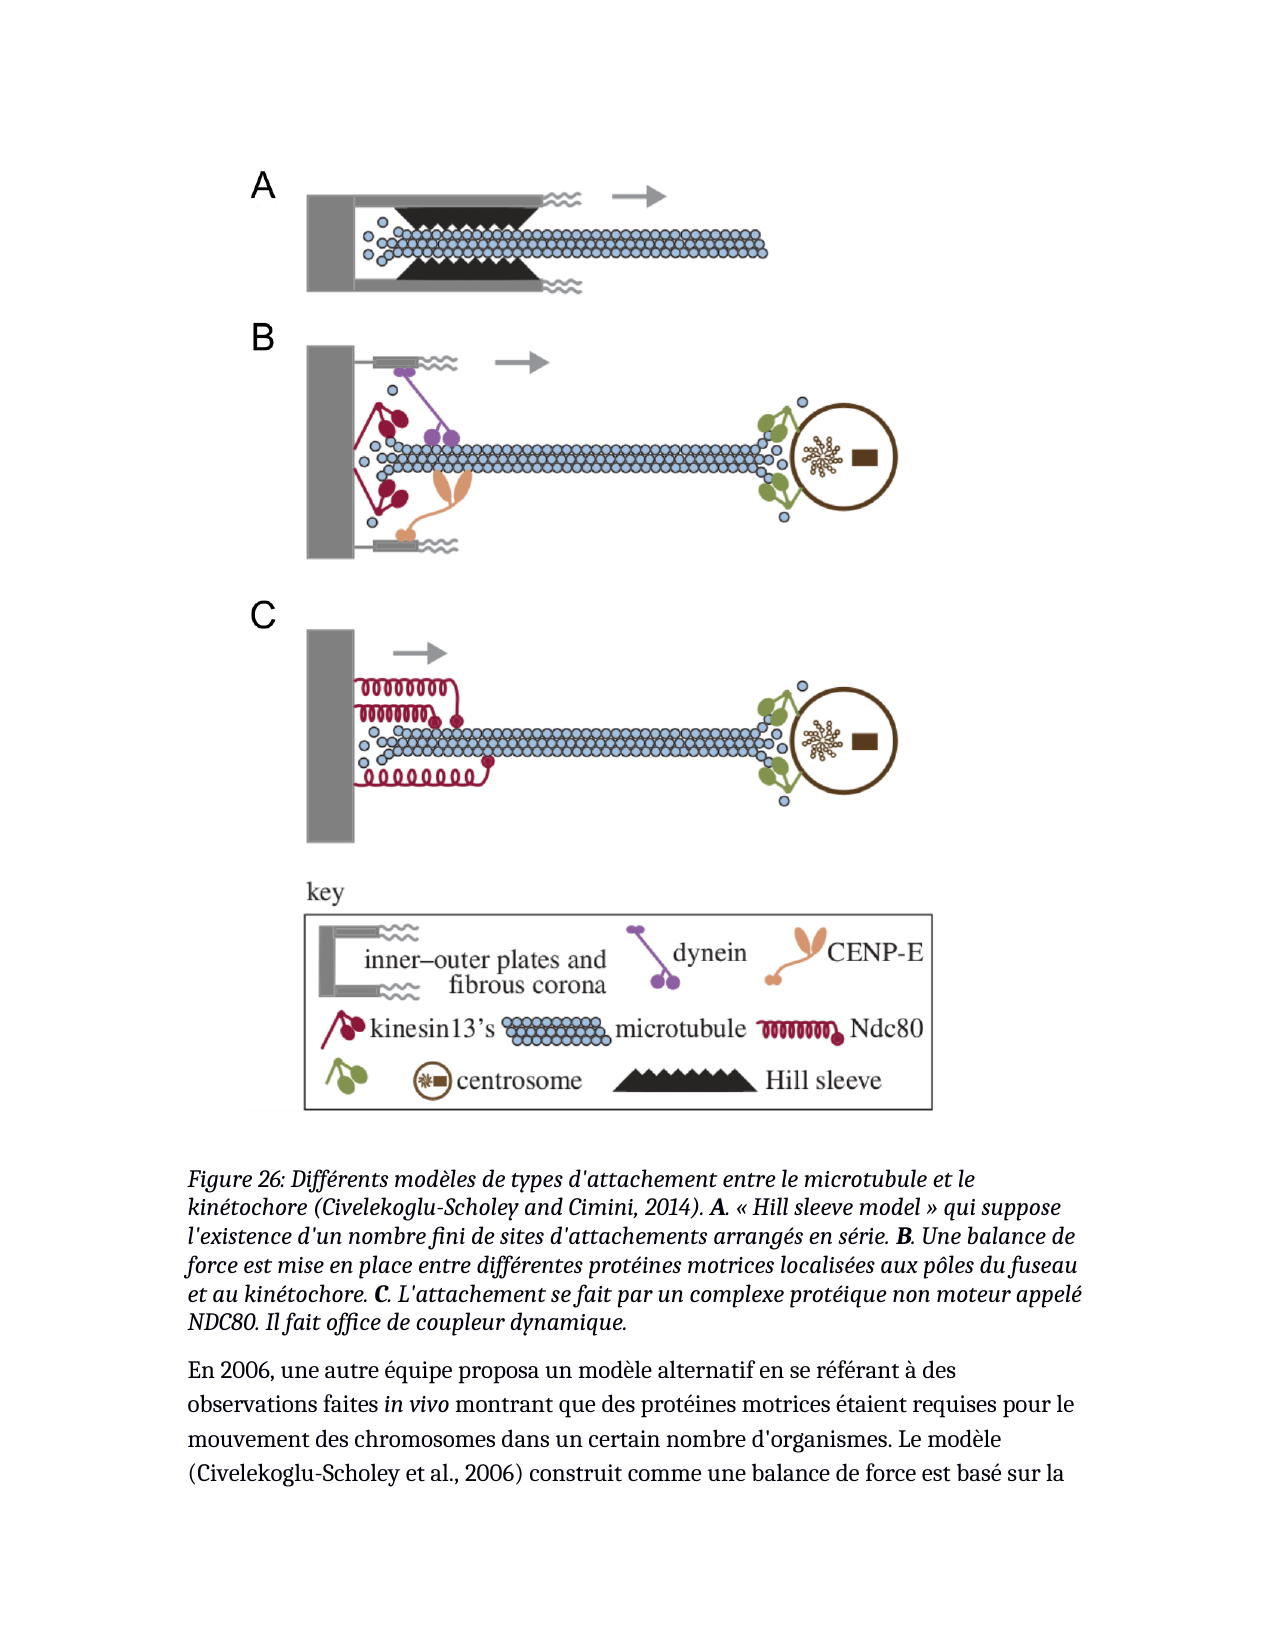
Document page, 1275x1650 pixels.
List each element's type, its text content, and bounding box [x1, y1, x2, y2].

picture [206, 150, 971, 1144]
text Figure 26: Différents modèles de types d'attachement entre le microtubule et le kinétochore (Civelekoglu-Scholey and Cimini, 2014). A. « Hill sleeve model » qui suppose l'existence d'un nombre fini de sites d'attachements arrangés en série. B. Une balance de force est mise en place entre différentes protéines motrices localisées aux pôles du fuseau et au kinétochore. C. L'attachement se fait par un complexe protéique non moteur appelé NDC80. Il fait office de coupleur dynamique. [187, 1164, 1087, 1337]
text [187, 1356, 1087, 1488]
